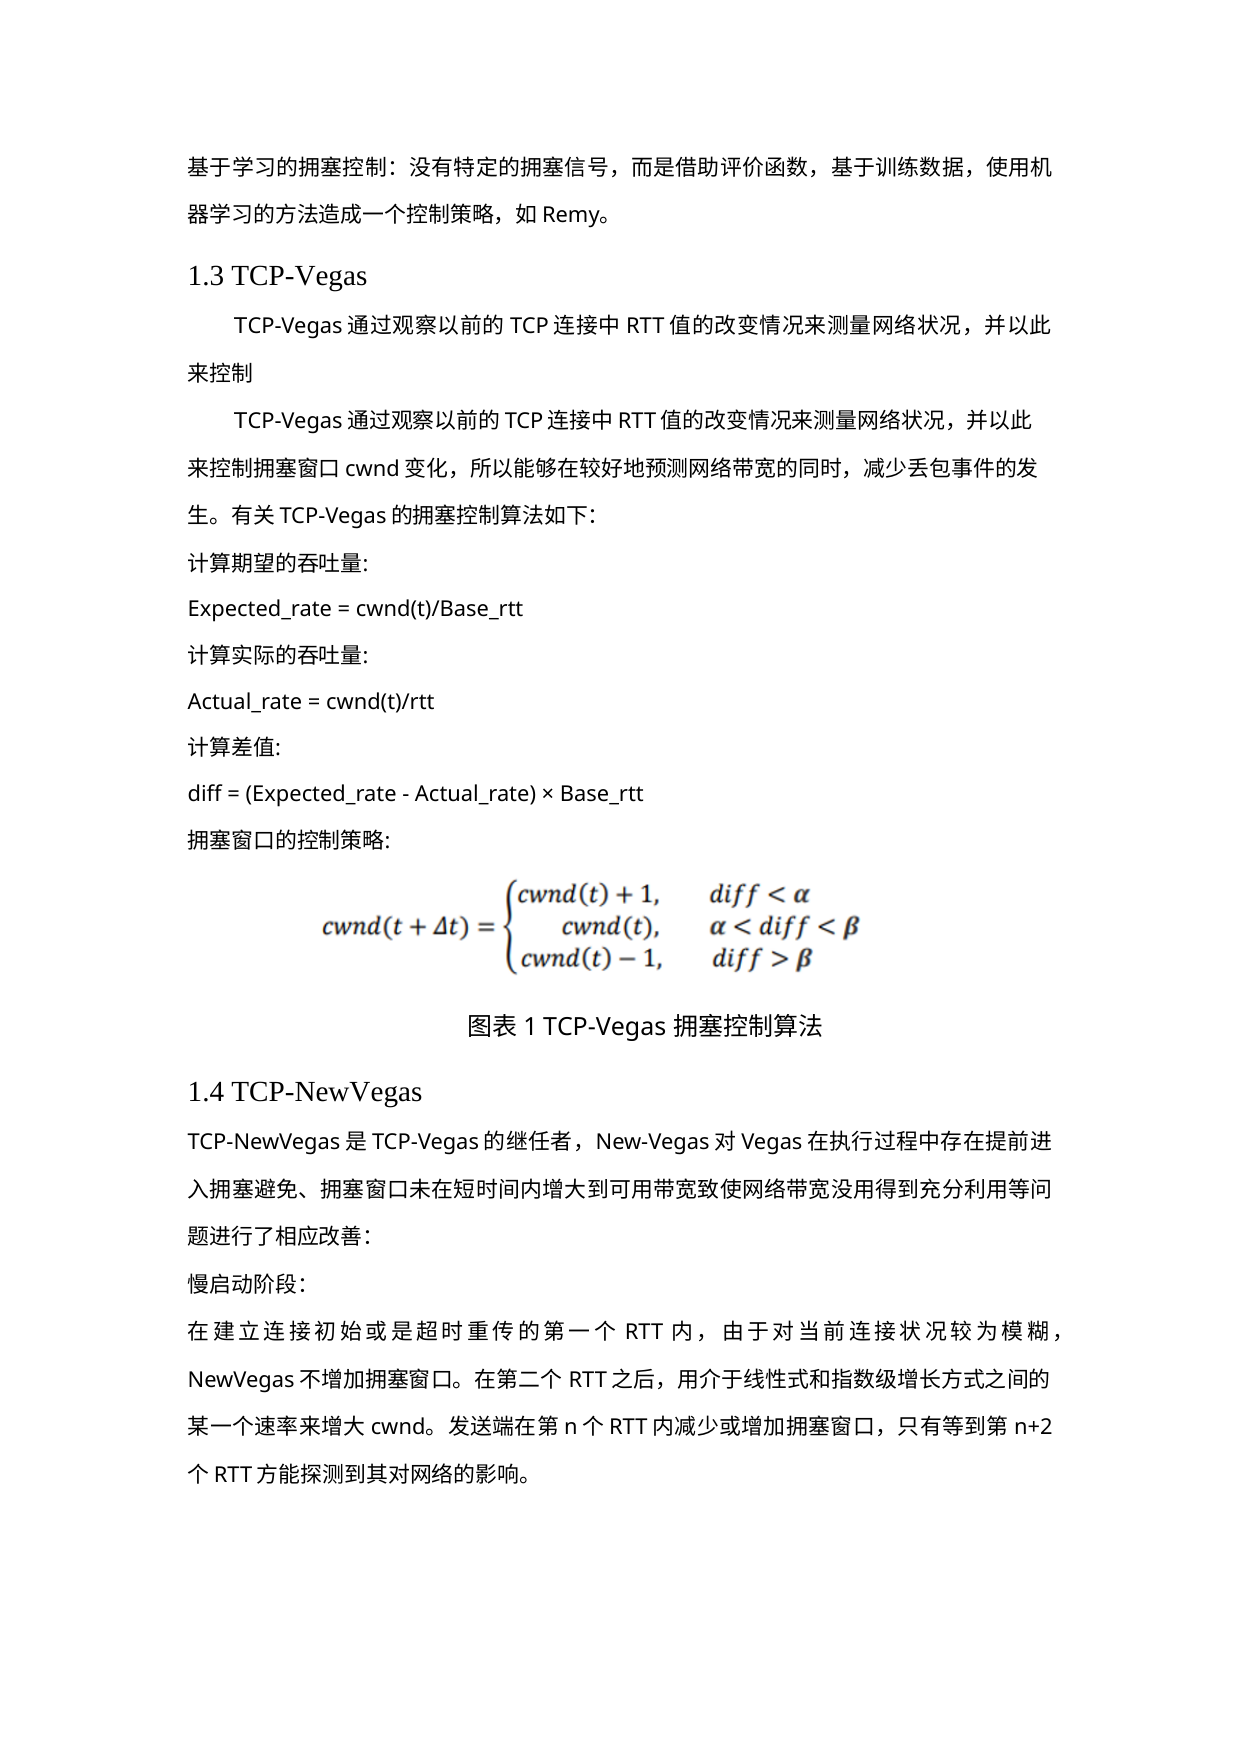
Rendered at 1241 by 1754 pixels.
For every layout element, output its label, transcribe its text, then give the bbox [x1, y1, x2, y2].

text 慢启动阶段： [187, 1267, 1053, 1298]
text Actual_rate = cwnd(t)/rtt [187, 686, 1053, 716]
text Expected_rate = cwnd(t)/Base_rtt [187, 593, 1053, 623]
text TCP-Vegas通过观察以前的TCP连接中RTT值的改变情况来测量网络状况，并以此来控制 [187, 308, 1053, 387]
text 拥塞窗口的控制策略: [187, 823, 1053, 854]
text 基于学习的拥塞控制：没有特定的拥塞信号，而是借助评价函数，基于训练数据，使用机器学习的方法造成一个控制策略，如Remy。 [187, 150, 1053, 229]
text 计算差值: [187, 730, 1053, 762]
text 计算实际的吞吐量: [187, 638, 1053, 670]
subtitle TCP-Vegas [187, 258, 1053, 291]
text TCP-NewVegas是TCP-Vegas的继任者，New-Vegas对Vegas在执行过程中存在提前进入拥塞避免、拥塞窗口未在短时间内增大到可用带宽致使网络带宽没用得到充分利用等问题进行了相应改善： [187, 1124, 1053, 1251]
text diff = (Expected_rate - Actual_rate) × Base_rtt [187, 778, 1053, 808]
text 在建立连接初始或是超时重传的第一个RTT内，由于对当前连接状况较为模糊，NewVegas不增加拥塞窗口。在第二个RTT之后，用介于线性式和指数级增长方式之间的某一个速率来增大cwnd。发送端在第n个RTT内减少或增加拥塞窗口，只有等到第n+2个RTT方能探测到其对网络的影响。 [187, 1314, 1053, 1489]
text 图表 1 TCP-Vegas 拥塞控制算法 [187, 1007, 1053, 1043]
text 计算期望的吞吐量: [187, 546, 1053, 578]
picture [299, 870, 941, 992]
text TCP-Vegas通过观察以前的TCP连接中RTT值的改变情况来测量网络状况，并以此来控制拥塞窗口cwnd变化，所以能够在较好地预测网络带宽的同时，减少丢包事件的发生。有关TCP-Vegas的拥塞控制算法如下： [187, 403, 1053, 530]
subtitle TCP-NewVegas [187, 1074, 1053, 1107]
